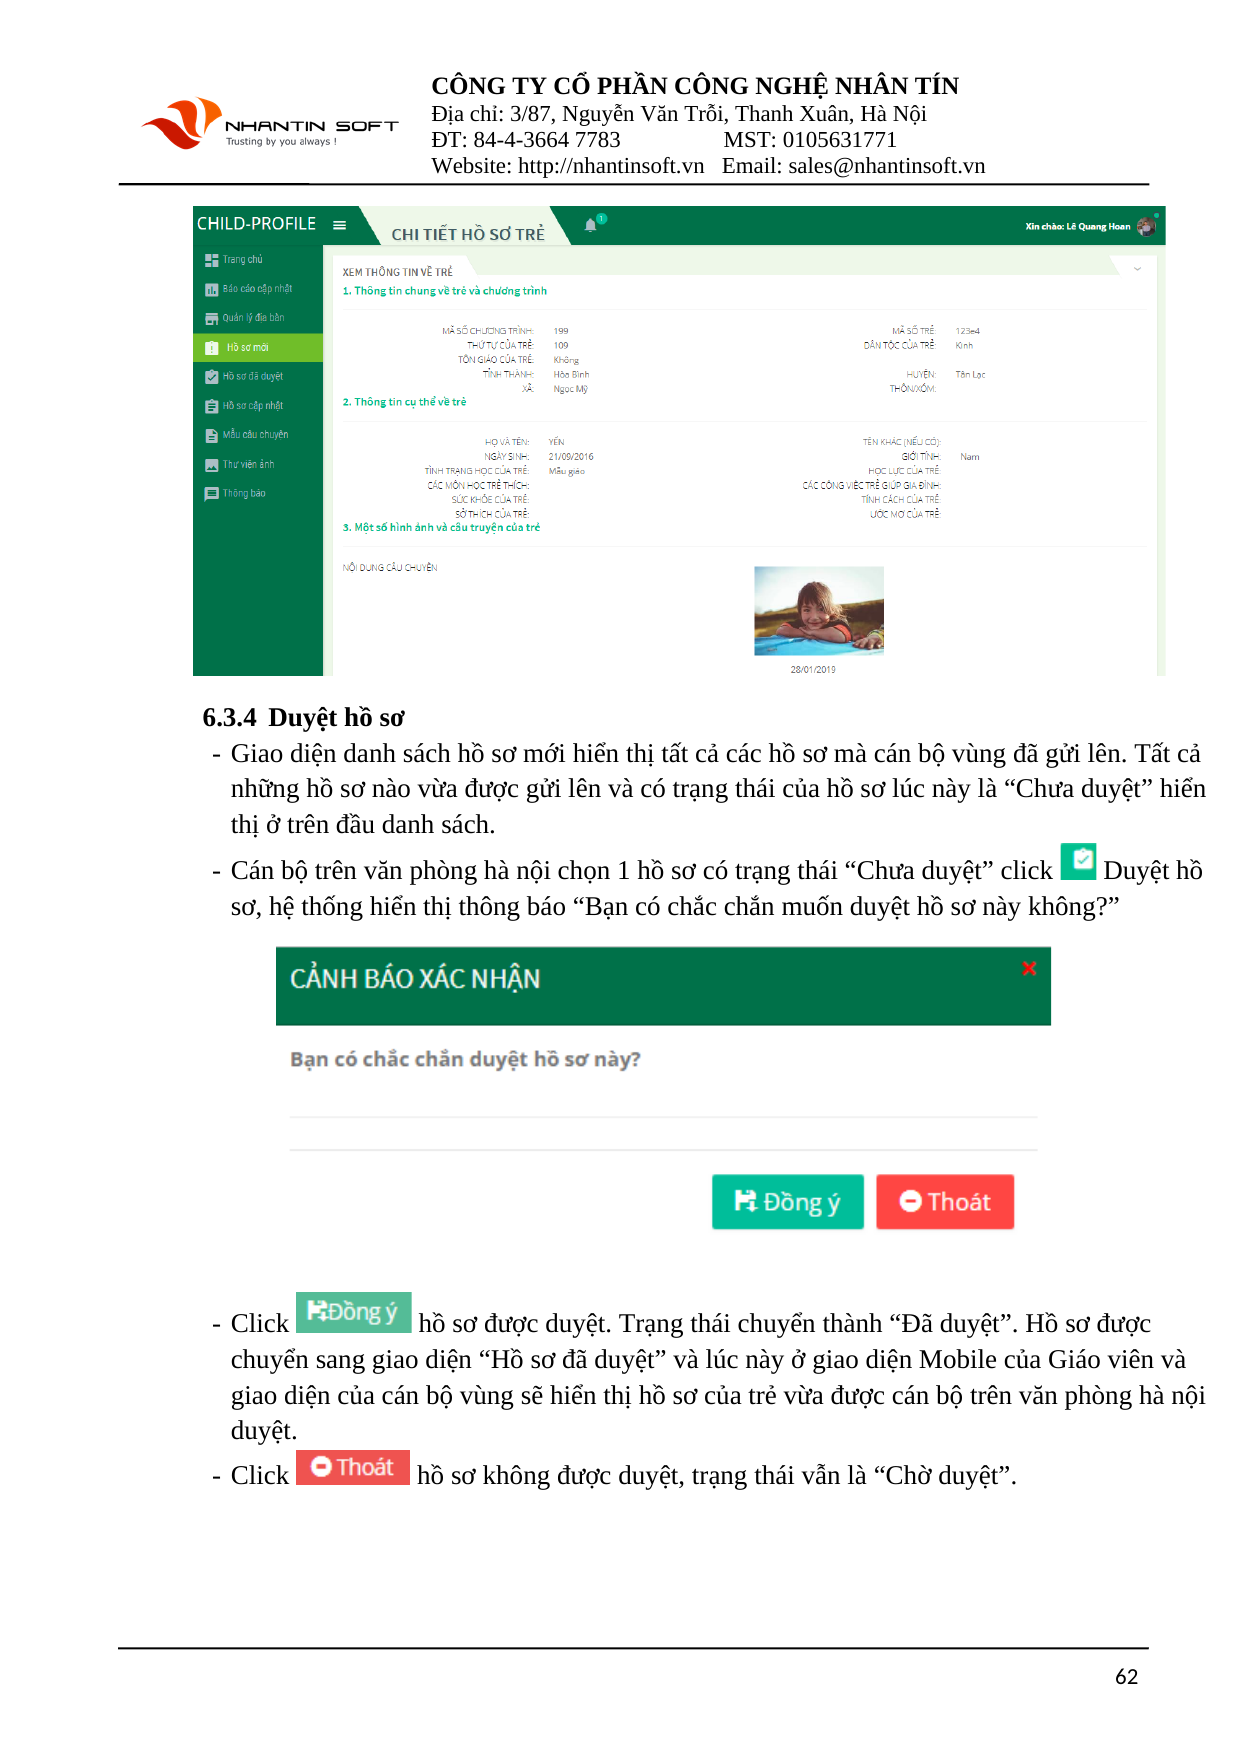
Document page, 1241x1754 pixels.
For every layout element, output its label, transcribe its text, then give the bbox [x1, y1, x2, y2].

subtitle Duyệt hồ sơ [202, 701, 1209, 732]
picture [296, 1292, 412, 1333]
picture [193, 206, 1166, 676]
list Click hồ sơ không được duyệt, trạng thái vẫn là “Chờ duyệt”. [212, 1450, 1209, 1490]
picture [1060, 843, 1097, 880]
picture [296, 1450, 410, 1485]
list Cán bộ trên văn phòng hà nội chọn 1 hồ sơ có trạng thái “Chưa duyệt” click Duyệt hồ sơ, hệ thống hiển thị thông báo “Bạn có chắc chắn muốn duyệt hồ sơ này không?” [212, 844, 1209, 921]
picture [276, 946, 1052, 1267]
list Click hồ sơ được duyệt. Trạng thái chuyển thành “Đã duyệt”. Hồ sơ được chuyển sang giao diện “Hồ sơ đã duyệt” và lúc này ở giao diện Mobile của Giáo viên và giao diện của cán bộ vùng sẽ hiển thị hồ sơ của trẻ vừa được cán bộ trên văn phòng hà nội duyệt. [212, 1292, 1209, 1446]
list Giao diện danh sách hồ sơ mới hiển thị tất cả các hồ sơ mà cán bộ vùng đã gửi lên. Tất cả những hồ sơ nào vừa được gửi lên và có trạng thái của hồ sơ lúc này là “Chưa duyệt” hiển thị ở trên đầu danh sách. [212, 737, 1209, 839]
picture [129, 70, 409, 176]
